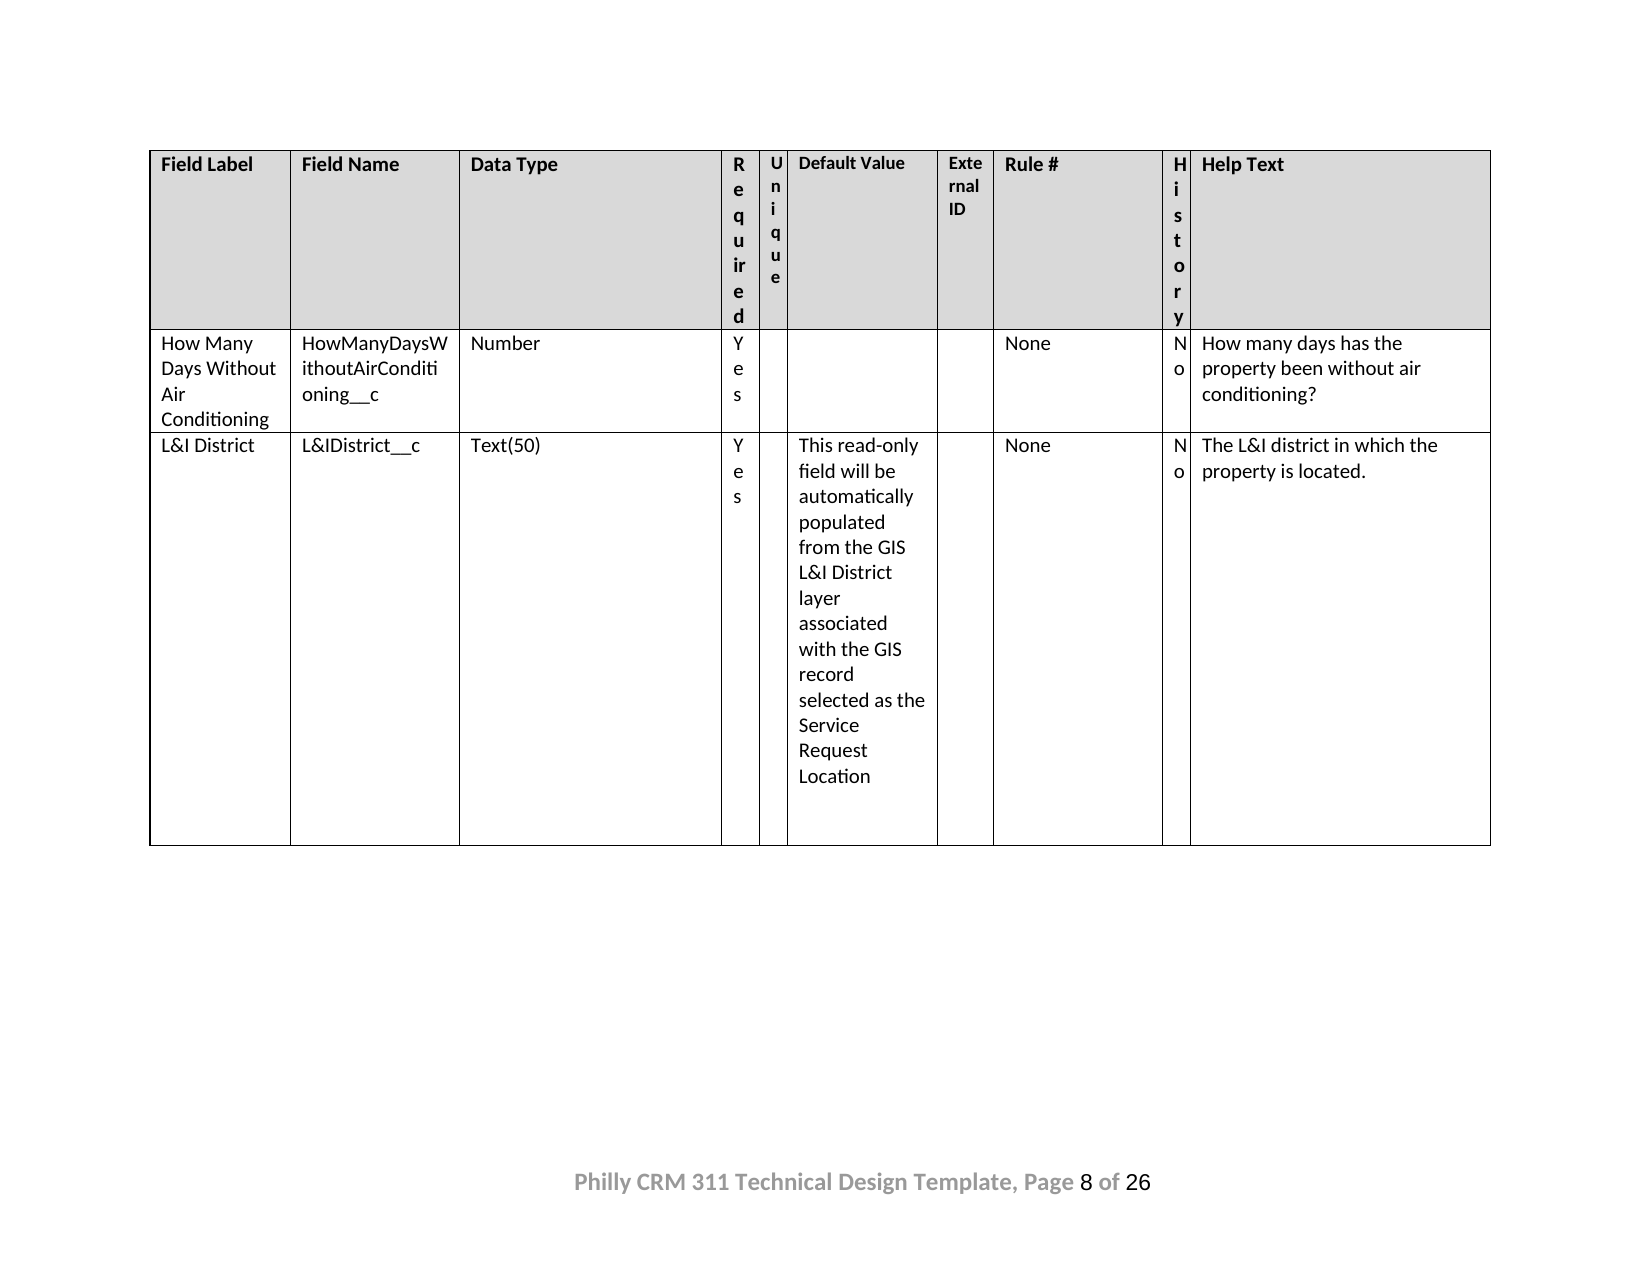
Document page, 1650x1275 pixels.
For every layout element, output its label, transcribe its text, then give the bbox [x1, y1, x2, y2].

table_header Default Value [788, 151, 937, 329]
table_cell HowManyDaysWithoutAirConditioning__c [291, 330, 459, 432]
table_cell [788, 330, 937, 432]
table_cell How many days has the property been without air conditioning? [1191, 330, 1490, 432]
table_header Field Label [151, 151, 290, 329]
table_header Help Text [1191, 151, 1490, 329]
table_cell None [994, 330, 1162, 432]
table_header Rule # [994, 151, 1162, 329]
table_cell Yes [722, 433, 759, 845]
table_header Field Name [291, 151, 459, 329]
table_cell The L&I district in which the property is located. [1191, 433, 1490, 845]
table_cell [760, 330, 787, 432]
table_cell [760, 433, 787, 845]
table_cell [938, 433, 993, 845]
table_cell How Many Days Without Air Conditioning [151, 330, 290, 432]
table_header Unique [760, 151, 787, 329]
table_header External ID [938, 151, 993, 329]
table_cell None [994, 433, 1162, 845]
table_cell Text(50) [460, 433, 721, 845]
table_header Required [722, 151, 759, 329]
table_cell L&I District [151, 433, 290, 845]
table_cell No [1163, 433, 1190, 845]
table_cell This read-only field will be automatically populated from the GIS L&I District layer associated with the GIS record selected as the Service Request Location [788, 433, 937, 845]
table_cell Yes [722, 330, 759, 432]
table_cell No [1163, 330, 1190, 432]
table_header History [1163, 151, 1190, 329]
table_header Data Type [460, 151, 721, 329]
table_cell Number [460, 330, 721, 432]
table_cell L&IDistrict__c [291, 433, 459, 845]
table_cell [938, 330, 993, 432]
